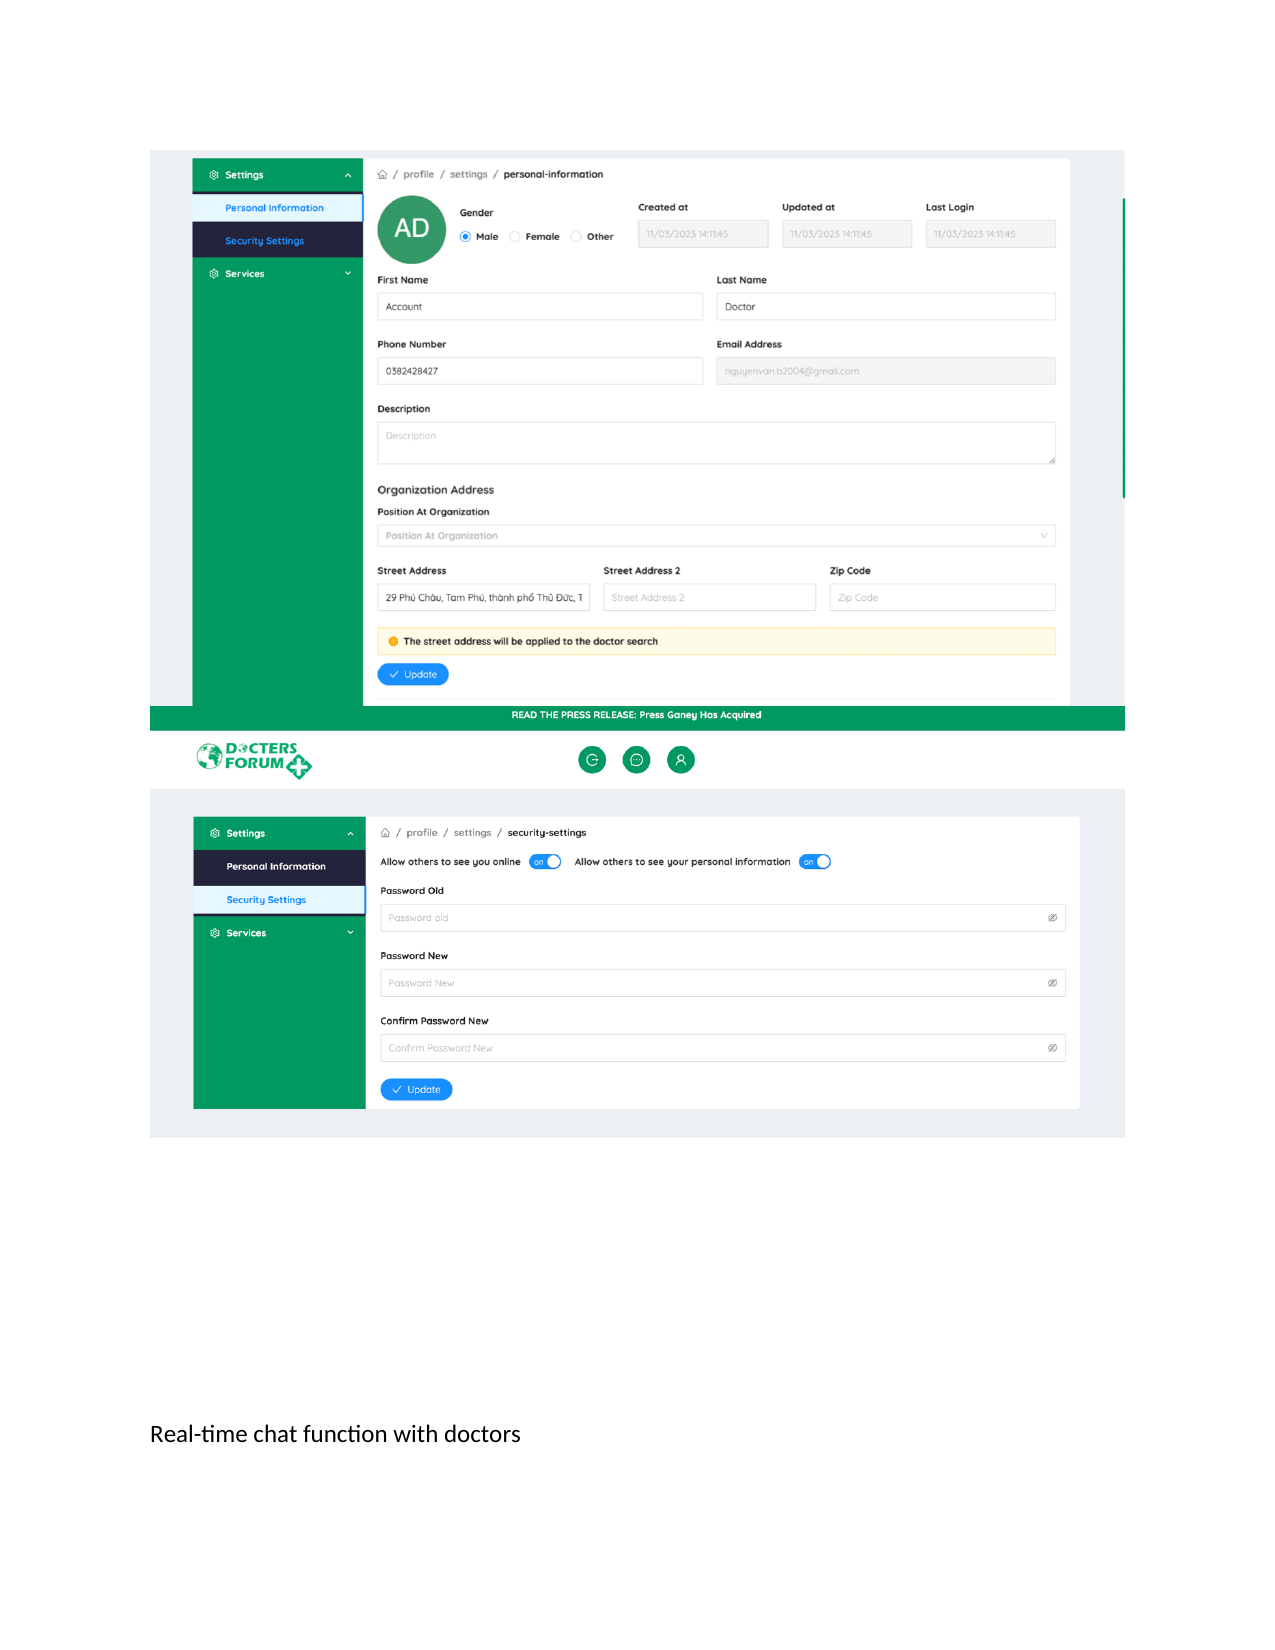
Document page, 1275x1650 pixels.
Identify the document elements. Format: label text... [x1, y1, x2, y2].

picture [150, 150, 1125, 1144]
text Real-time chat function with doctors [150, 1419, 1125, 1449]
